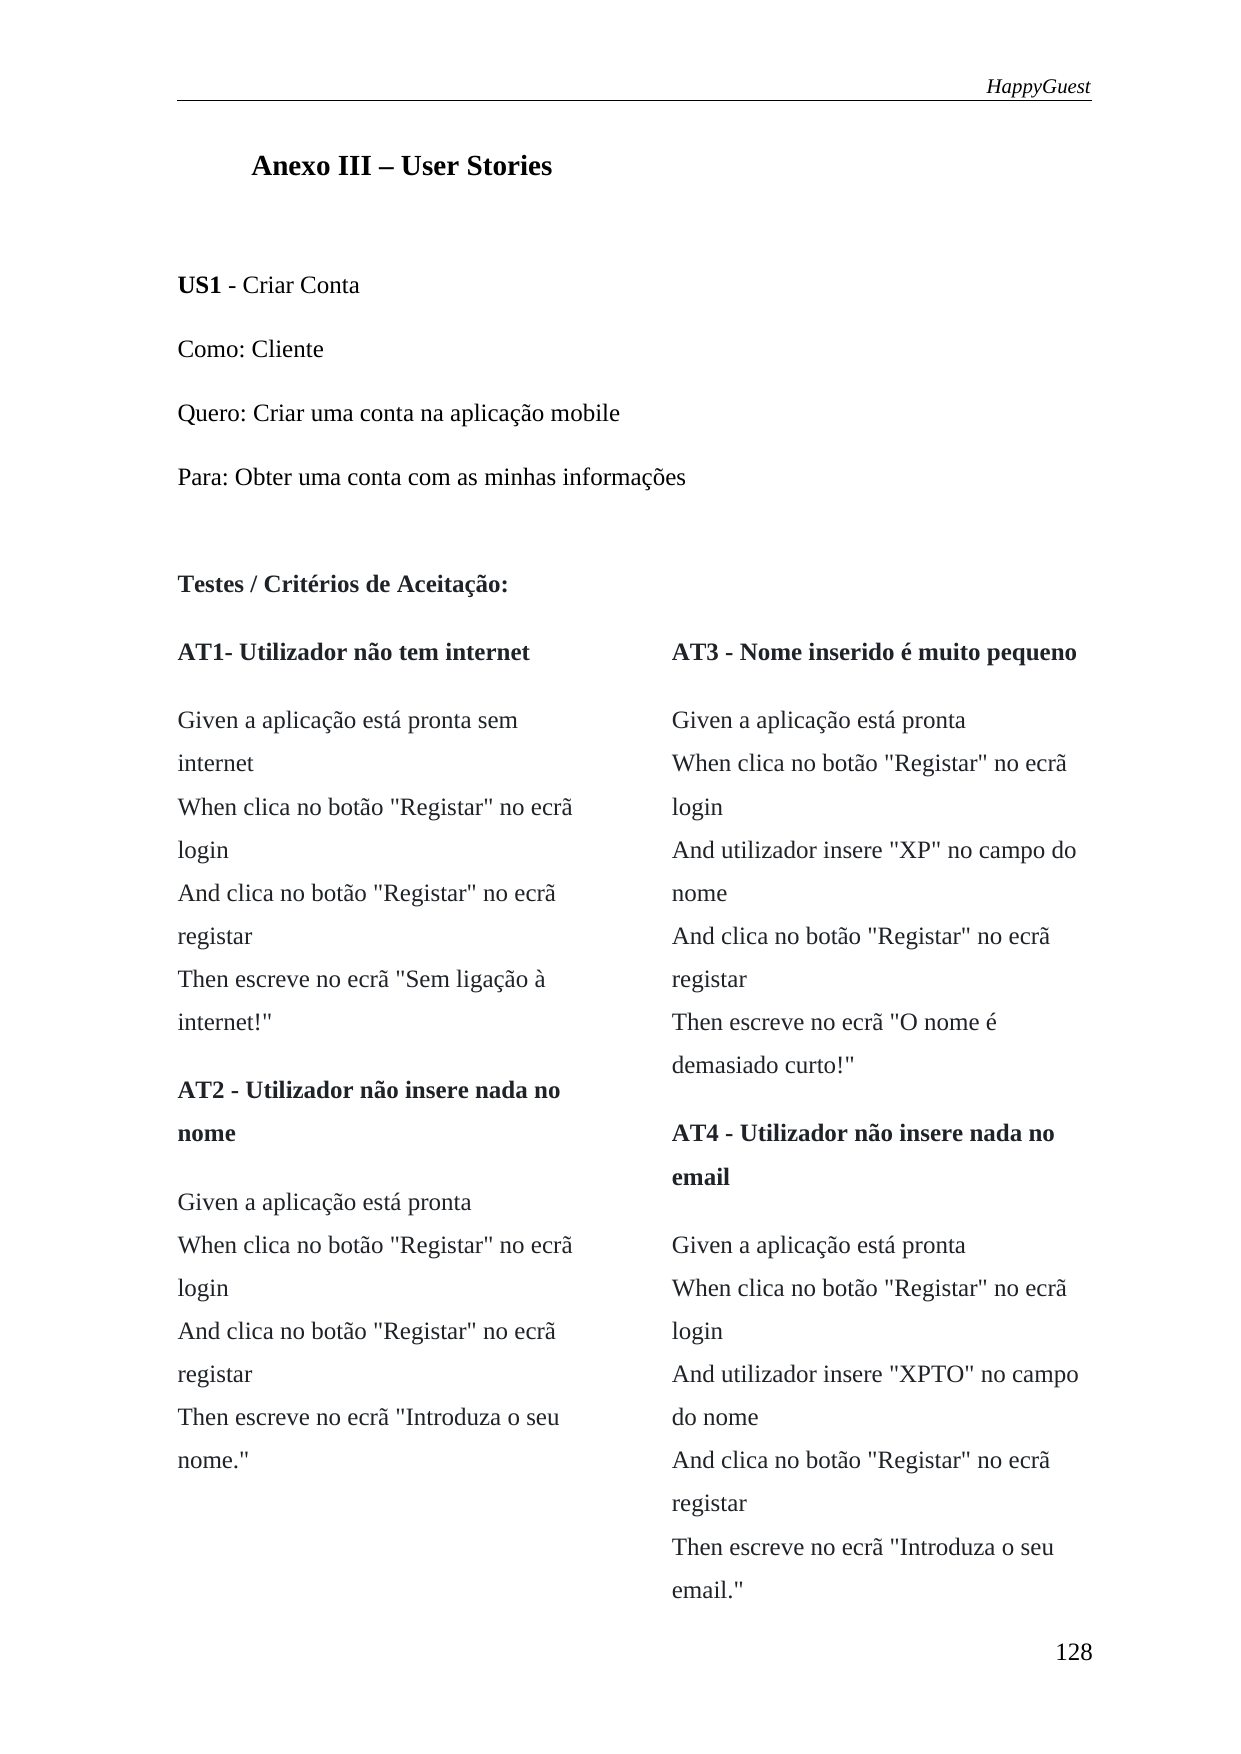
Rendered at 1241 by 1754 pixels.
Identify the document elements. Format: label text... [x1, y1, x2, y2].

text AT4 - Utilizador não insere nada no email [672, 1118, 1092, 1190]
text AT2 - Utilizador não insere nada no nome [177, 1075, 598, 1147]
text AT3 - Nome inserido é muito pequeno [672, 637, 1092, 666]
text Para: Obter uma conta com as minhas informações [177, 462, 1092, 491]
text AT1- Utilizador não tem internet [177, 637, 598, 666]
text Testes / Critérios de Aceitação: [177, 569, 1092, 598]
text Given a aplicação está pronta When clica no botão "Registar" no ecrã login And clica no botão "Registar" no ecrã registar Then escreve no ecrã "Introduza o seu nome." [177, 1187, 598, 1474]
subtitle Anexo III – User Stories [251, 148, 1092, 181]
text US1 - Criar Conta [177, 270, 1092, 299]
text Como: Cliente [177, 334, 1092, 363]
text Given a aplicação está pronta sem internet When clica no botão "Registar" no ecrã login And clica no botão "Registar" no ecrã registar Then escreve no ecrã "Sem ligação à internet!" [177, 705, 598, 1036]
text Given a aplicação está pronta When clica no botão "Registar" no ecrã login And utilizador insere "XP" no campo do nome And clica no botão "Registar" no ecrã registar Then escreve no ecrã "O nome é demasiado curto!" [672, 705, 1092, 1079]
text Quero: Criar uma conta na aplicação mobile [177, 398, 1092, 427]
text Given a aplicação está pronta When clica no botão "Registar" no ecrã login And utilizador insere "XPTO" no campo do nome And clica no botão "Registar" no ecrã registar Then escreve no ecrã "Introduza o seu email." [672, 1230, 1092, 1603]
